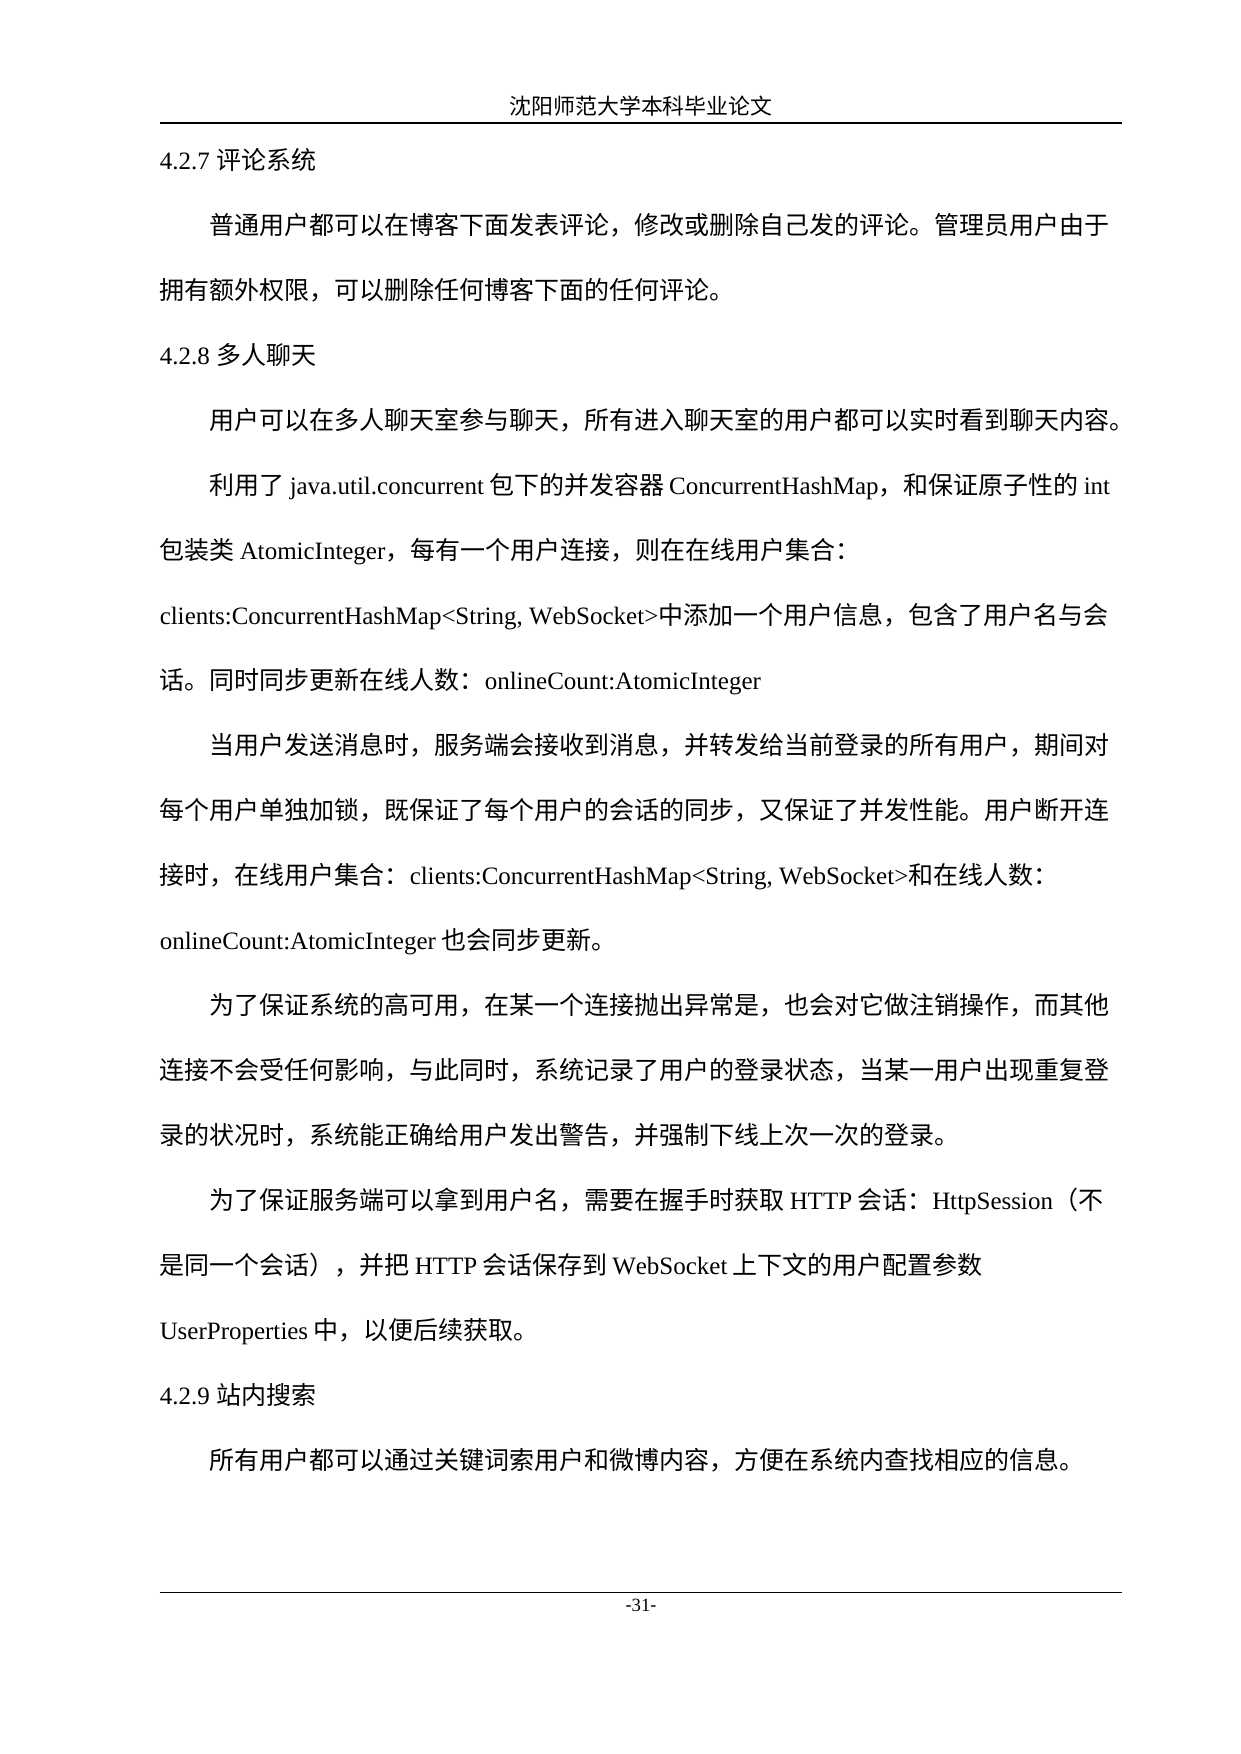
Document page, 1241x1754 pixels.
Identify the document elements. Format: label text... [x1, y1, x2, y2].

text 普通用户都可以在博客下面发表评论，修改或删除自己发的评论。管理员用户由于拥有额外权限，可以删除任何博客下面的任何评论。 [159, 191, 1122, 321]
text 当用户发送消息时，服务端会接收到消息，并转发给当前登录的所有用户，期间对每个用户单独加锁，既保证了每个用户的会话的同步，又保证了并发性能。用户断开连接时，在线用户集合：clients:ConcurrentHashMap<String, WebSocket>和在线人数：onlineCount:AtomicInteger也会同步更新。 [159, 711, 1122, 971]
text 利用了java.util.concurrent包下的并发容器ConcurrentHashMap，和保证原子性的int包装类AtomicInteger，每有一个用户连接，则在在线用户集合：clients:ConcurrentHashMap<String, WebSocket>中添加一个用户信息，包含了用户名与会话。同时同步更新在线人数：onlineCount:AtomicInteger [159, 451, 1122, 711]
text 用户可以在多人聊天室参与聊天，所有进入聊天室的用户都可以实时看到聊天内容。 [159, 386, 1122, 451]
subtitle 4.2.7 评论系统 [159, 126, 1122, 191]
subtitle 4.2.8 多人聊天 [159, 321, 1122, 386]
text 为了保证服务端可以拿到用户名，需要在握手时获取HTTP会话：HttpSession（不是同一个会话），并把HTTP会话保存到WebSocket上下文的用户配置参数 UserProperties中，以便后续获取。 [159, 1166, 1122, 1361]
text 为了保证系统的高可用，在某一个连接抛出异常是，也会对它做注销操作，而其他连接不会受任何影响，与此同时，系统记录了用户的登录状态，当某一用户出现重复登录的状况时，系统能正确给用户发出警告，并强制下线上次一次的登录。 [159, 971, 1122, 1166]
text 所有用户都可以通过关键词索用户和微博内容，方便在系统内查找相应的信息。 [159, 1426, 1122, 1491]
subtitle 4.2.9 站内搜索 [159, 1361, 1122, 1426]
